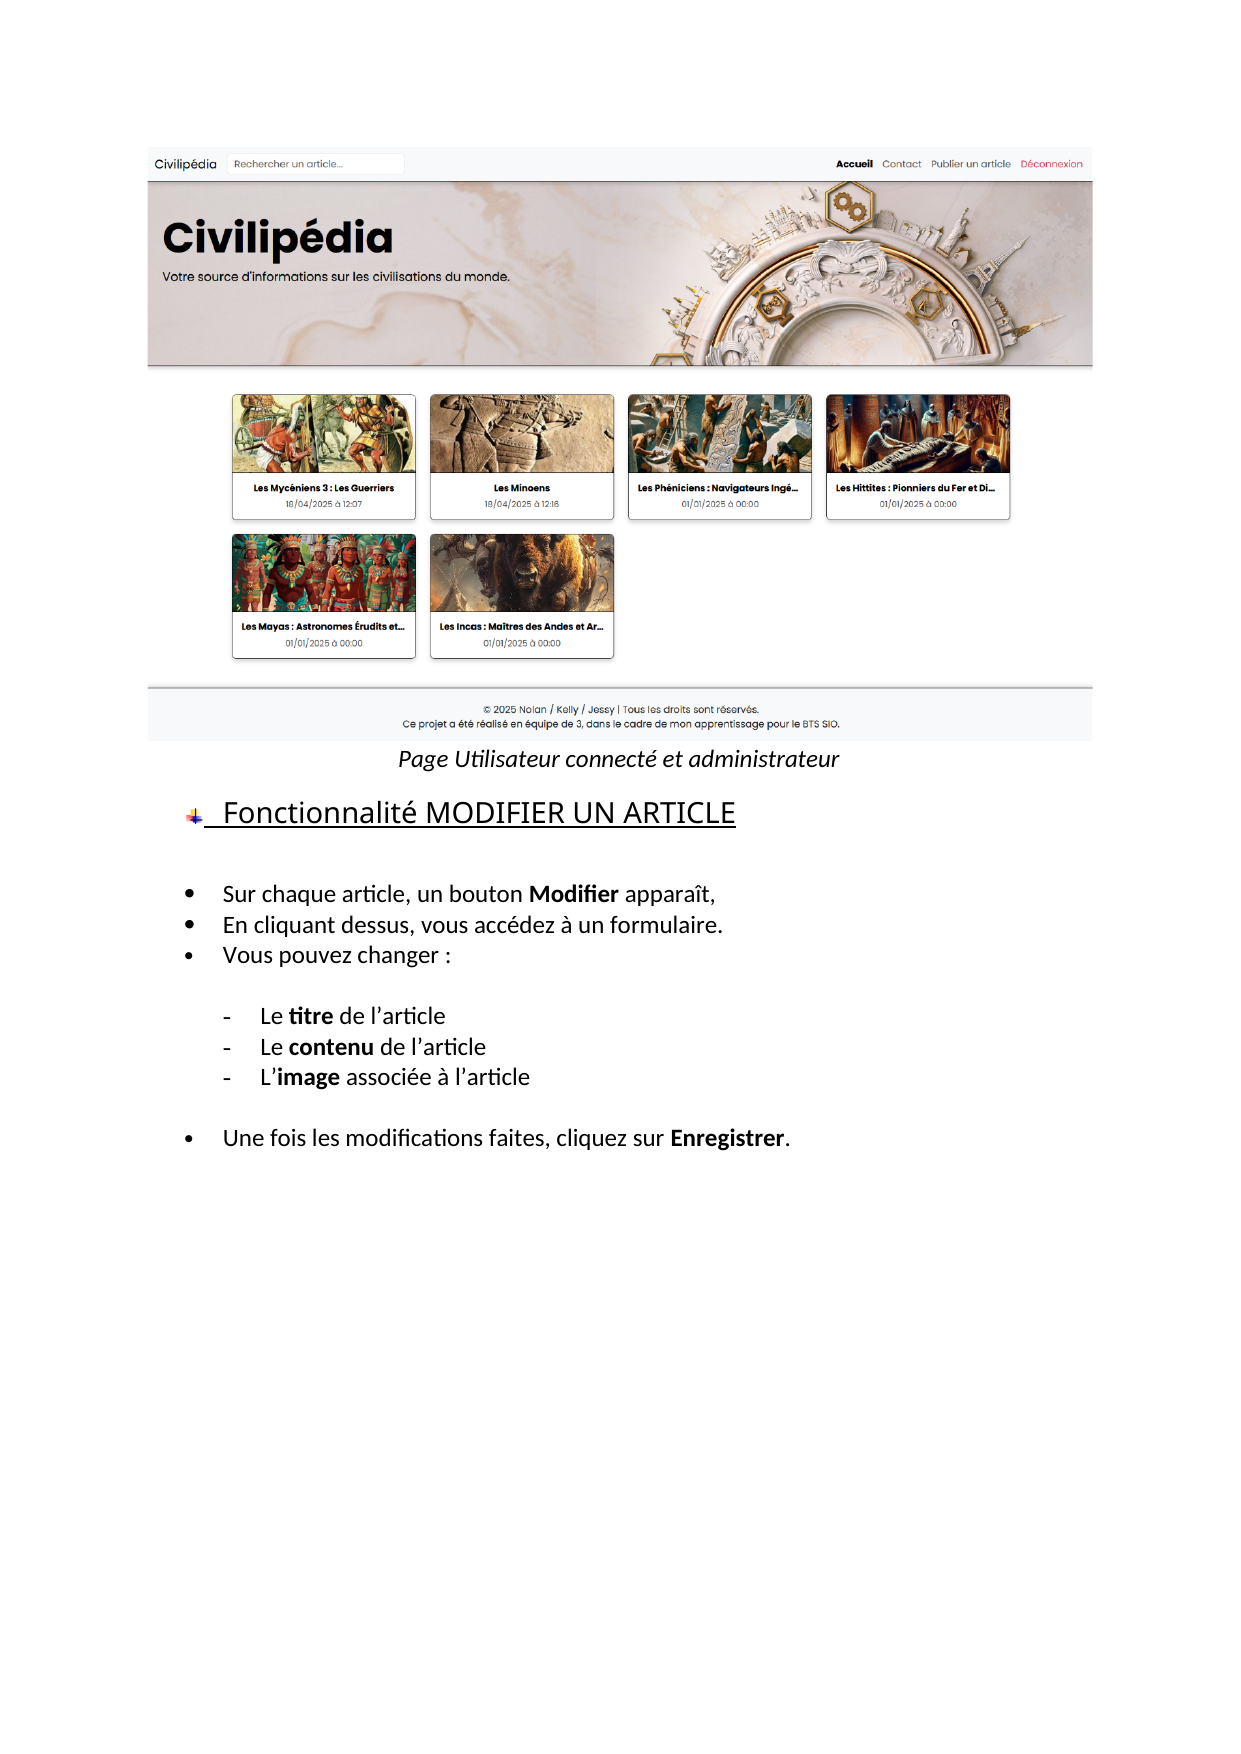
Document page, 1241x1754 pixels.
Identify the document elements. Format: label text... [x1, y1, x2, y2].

list Fonctionnalité MODIFIER UN ARTICLE [185, 793, 1093, 832]
picture [186, 807, 203, 824]
picture [147, 147, 1093, 741]
list En cliquant dessus, vous accédez à un formulaire. [185, 909, 1093, 939]
list Sur chaque article, un bouton Modifier apparaît, [185, 878, 1093, 909]
list Vous pouvez changer : [185, 939, 1093, 970]
list L’image associée à l’article [223, 1062, 1093, 1092]
list Le contenu de l’article [223, 1031, 1093, 1062]
list Une fois les modifications faites, cliquez sur Enregistrer. [185, 1123, 1093, 1153]
text Page Utilisateur connecté et administrateur [148, 741, 1093, 774]
list Le titre de l’article [223, 1001, 1093, 1031]
